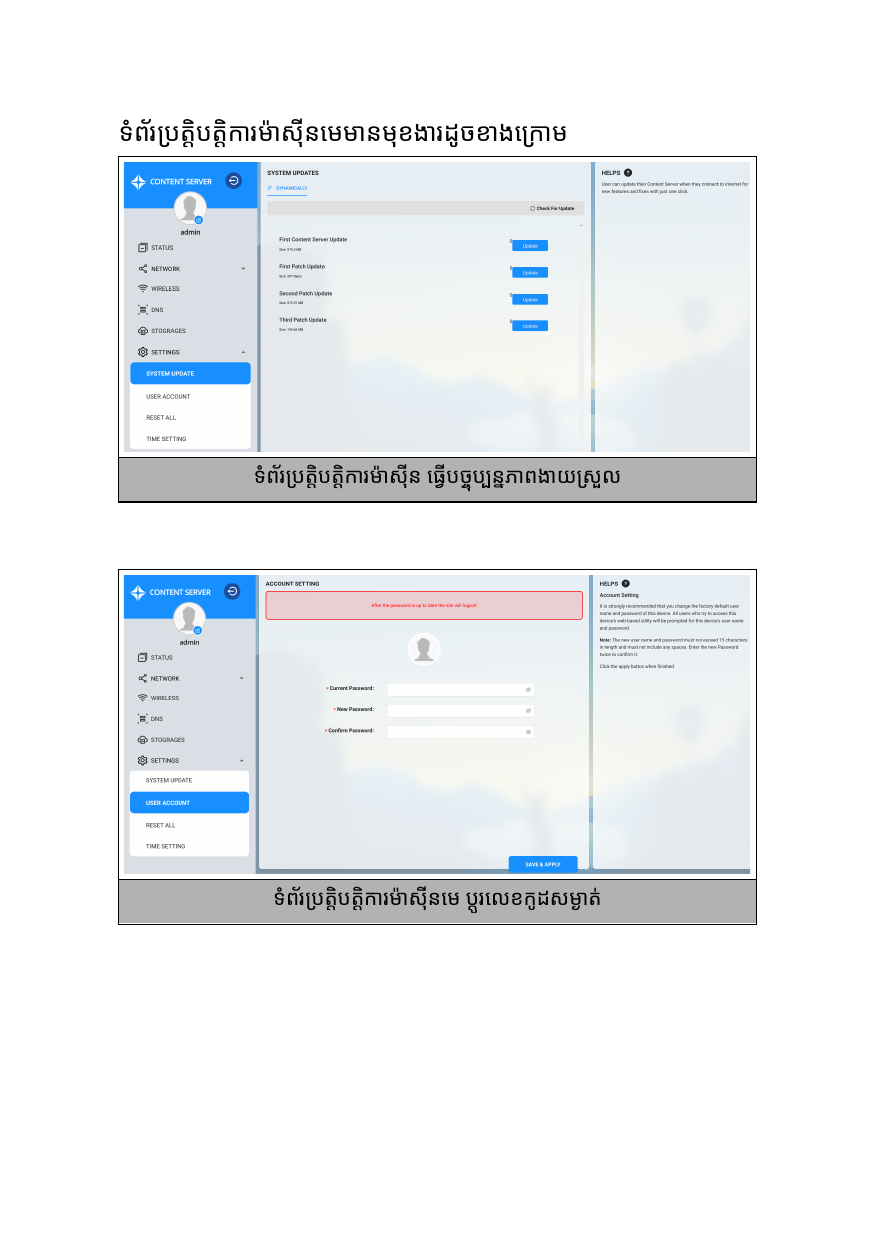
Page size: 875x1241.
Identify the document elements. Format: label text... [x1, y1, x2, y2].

table_cell ទំព័រប្រត្តិបត្តិការម៉ាស៉ីនមេ ប្តូរលេខកូដសម្ងាត់ [119, 880, 756, 923]
table_cell ទំព័រប្រត្តិបត្តិការម៉ាស៉ីន ធ្វើបច្ចុប្បន្នភាពងាយស្រួល [119, 458, 756, 501]
table_header [119, 157, 756, 457]
text ទំព័រប្រត្តិបត្តិការម៉ាស៉ីនមេមានមុខងារដូចខាងក្រោម [118, 118, 756, 151]
picture [123, 162, 751, 452]
picture [123, 575, 751, 874]
table_header [119, 570, 756, 879]
